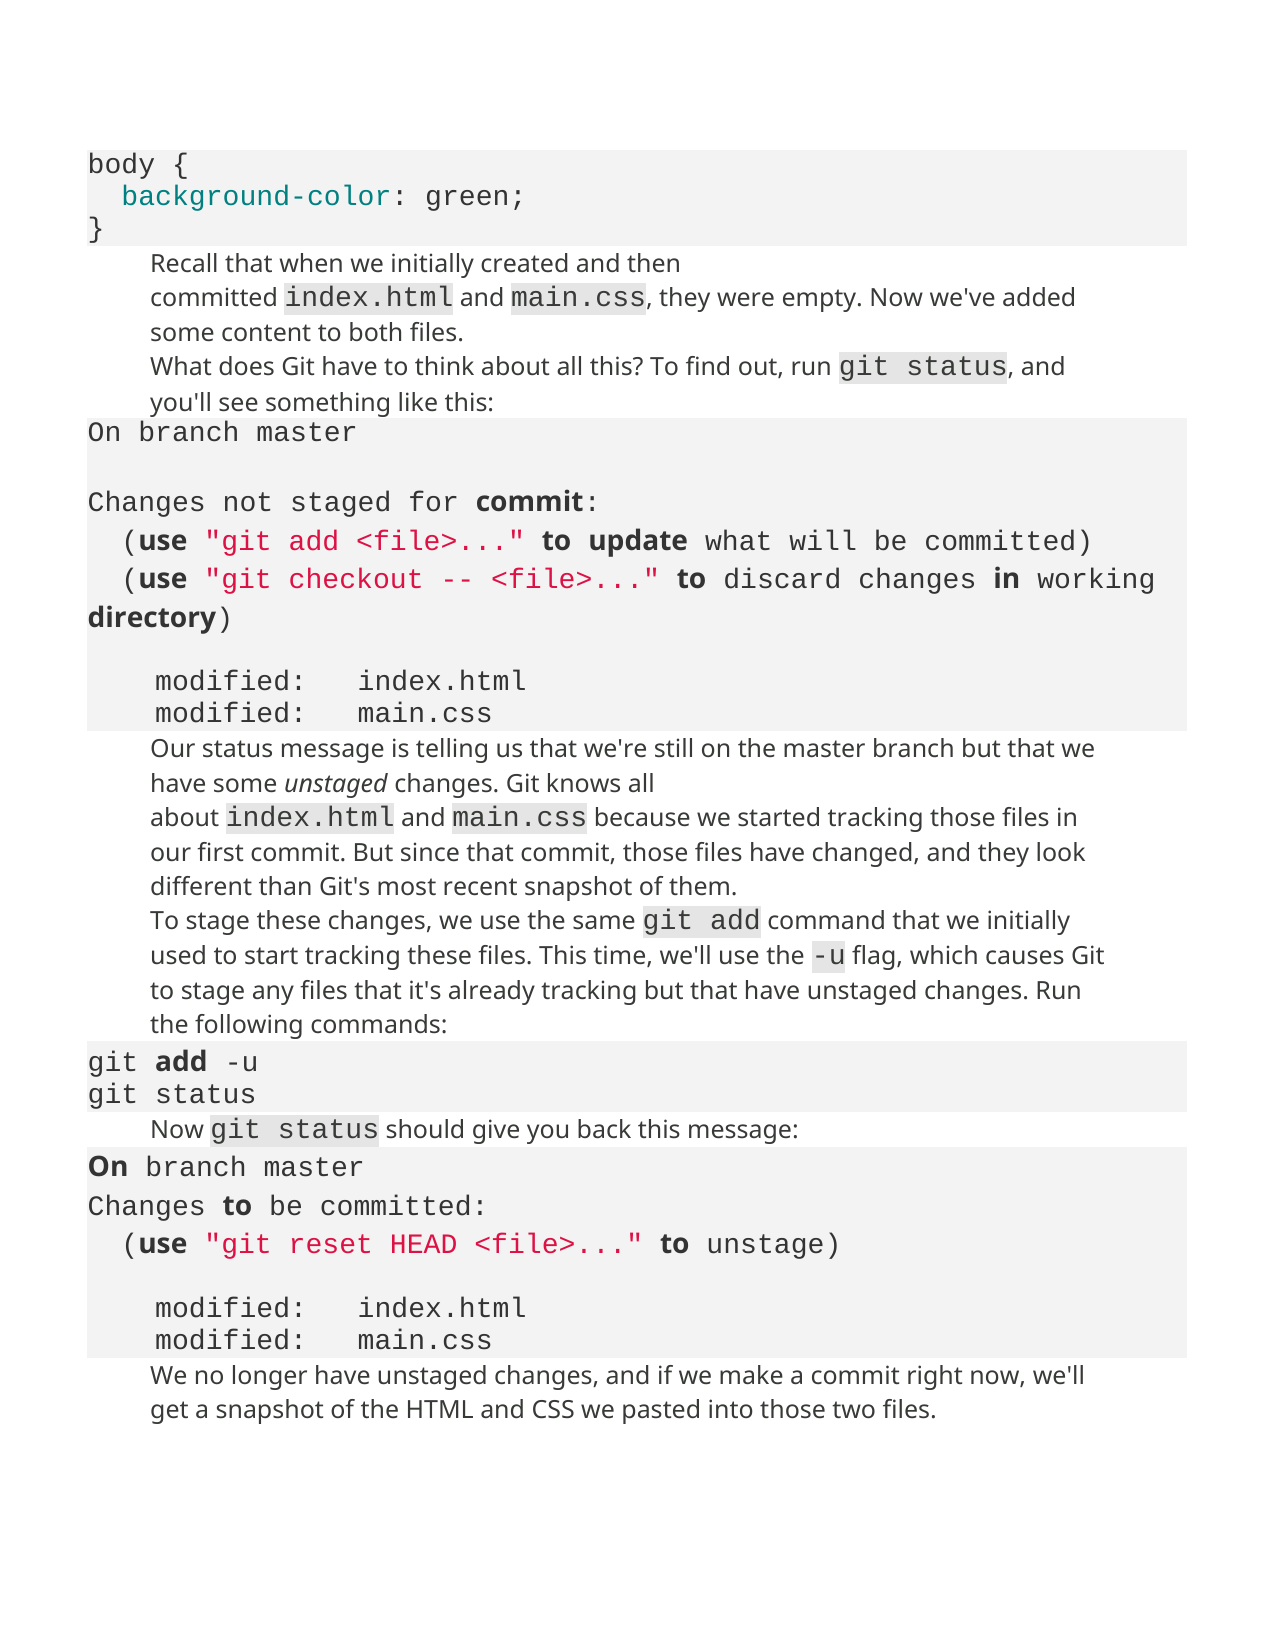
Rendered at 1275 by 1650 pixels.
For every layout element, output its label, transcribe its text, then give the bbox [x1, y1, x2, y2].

text Our status message is telling us that we're still on the master branch but that we have some unstaged changes. Git knows all about index.html and main.css because we started tracking those files in our first commit. But since that commit, those files have changed, and they look different than Git's most recent snapshot of them. [150, 731, 1125, 903]
text What does Git have to think about all this? To find out, run git status, and you'll see something like this: [150, 349, 1125, 418]
text (use "git checkout -- <file>..." to discard changes in working directory) [87, 558, 1187, 636]
text background-color: green; [87, 182, 1187, 214]
text modified: index.html [87, 667, 1187, 699]
text (use "git add <file>..." to update what will be committed) [87, 520, 1187, 558]
text modified: main.css [87, 699, 1187, 731]
text Now git status should give you back this message: [150, 1112, 1125, 1147]
text Changes to be committed: [87, 1185, 1187, 1224]
text git status [87, 1080, 1187, 1112]
text Changes not staged for commit: [87, 481, 1187, 520]
text On branch master [87, 1147, 1187, 1185]
text We no longer have unstaged changes, and if we make a commit right now, we'll get a snapshot of the HTML and CSS we pasted into those two files. [150, 1358, 1125, 1426]
text modified: main.css [87, 1326, 1187, 1358]
text body { [87, 150, 1187, 182]
text git add -u [87, 1041, 1187, 1080]
text } [87, 214, 1187, 246]
text modified: index.html [87, 1294, 1187, 1326]
text To stage these changes, we use the same git add command that we initially used to start tracking these files. This time, we'll use the -u flag, which causes Git to stage any files that it's already tracking but that have unstaged changes. Run the following commands: [150, 903, 1125, 1041]
text On branch master [87, 418, 1187, 450]
text Recall that when we initially created and then committed index.html and main.css, they were empty. Now we've added some content to both files. [150, 246, 1125, 349]
text (use "git reset HEAD <file>..." to unstage) [87, 1224, 1187, 1262]
